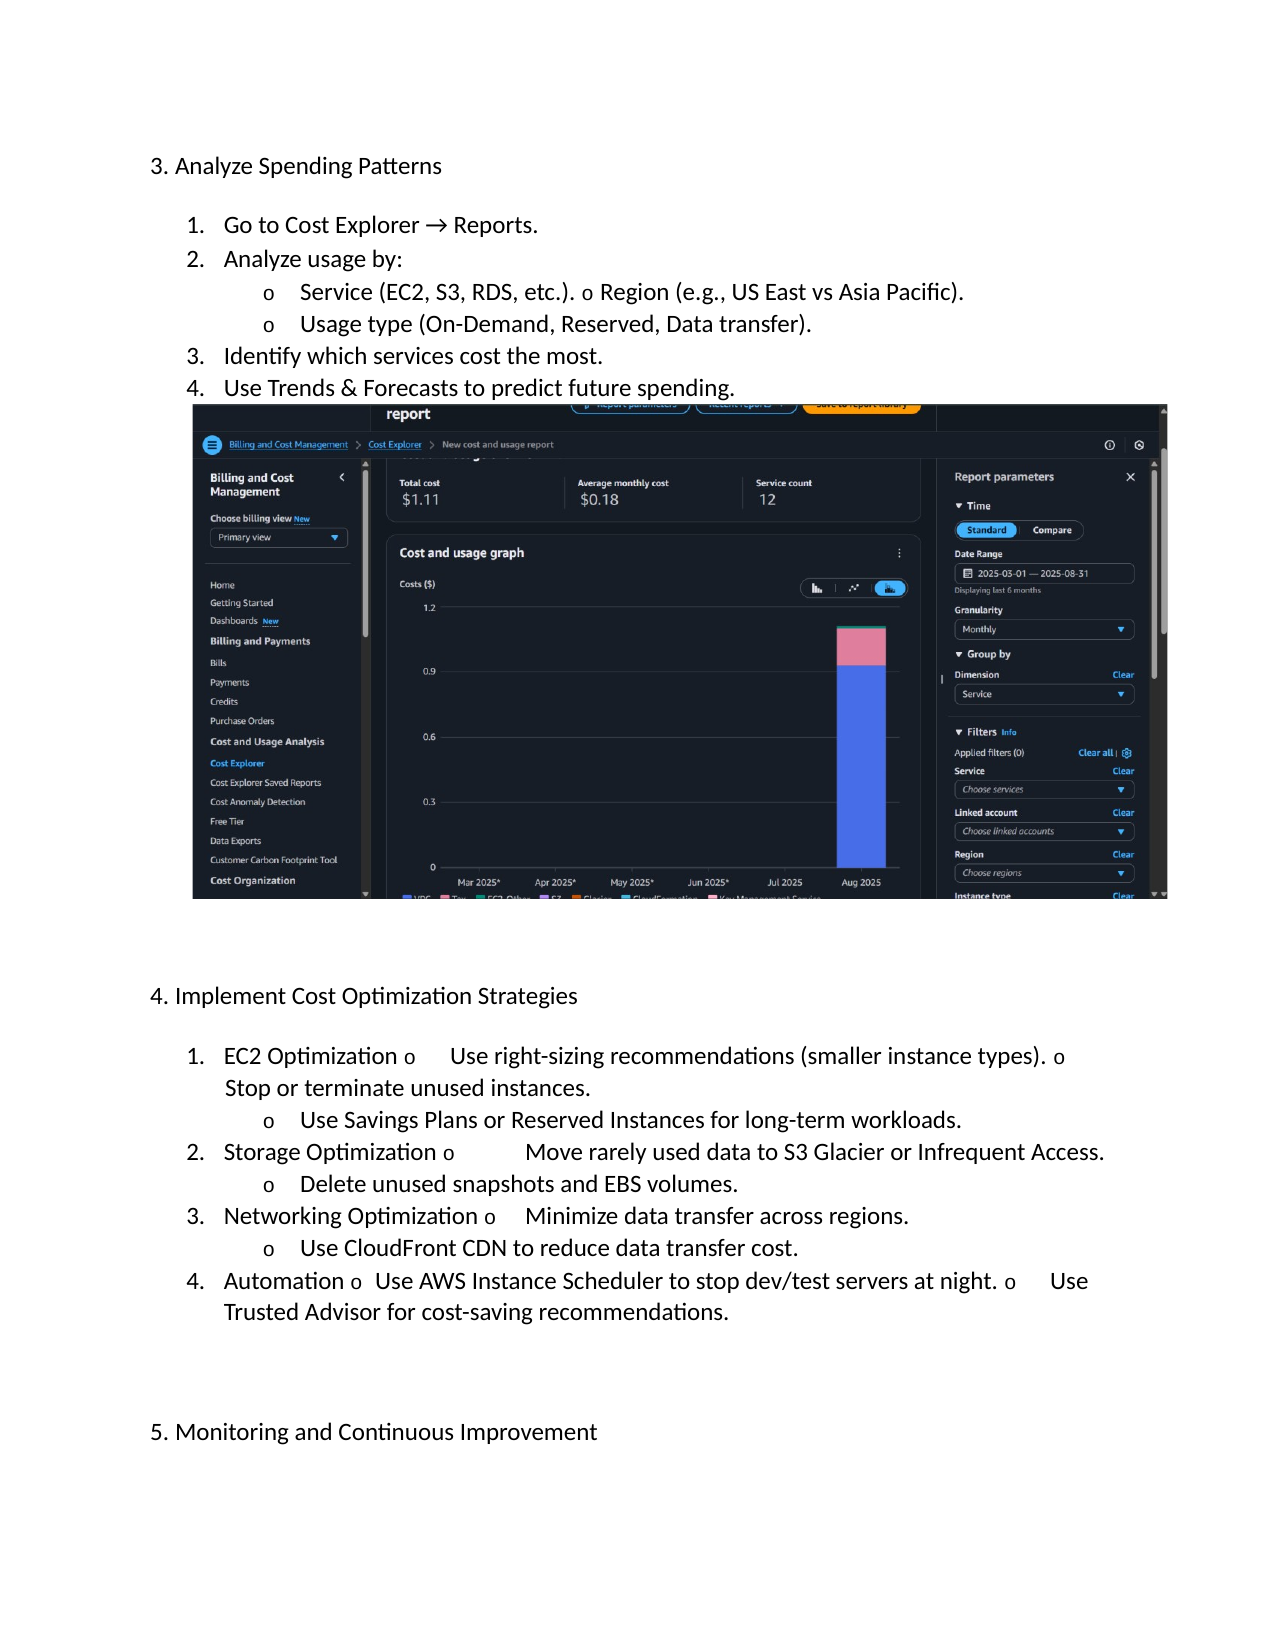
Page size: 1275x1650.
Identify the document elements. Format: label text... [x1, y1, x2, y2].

list Service (EC2, S3, RDS, etc.). o Region (e.g., US East vs Asia Pacific). [262, 276, 1119, 306]
list Delete unused snapshots and EBS volumes. [262, 1168, 1119, 1199]
list EC2 Optimization o Use right-sizing recommendations (smaller instance types). o Stop or terminate unused instances. [186, 1040, 1119, 1102]
list Networking Optimization o Minimize data transfer across regions. [186, 1200, 1119, 1231]
list Use Trends & Forecasts to predict future spending. [186, 372, 1119, 403]
list Usage type (On-Demand, Reserved, Data transfer). [262, 308, 1119, 338]
list Use CloudFront CDN to reduce data transfer cost. [262, 1233, 1119, 1263]
list Use Savings Plans or Reserved Instances for long-term workloads. [262, 1104, 1119, 1134]
list Analyze Spending Patterns [150, 150, 1119, 181]
picture [192, 404, 1168, 899]
list Storage Optimization o Move rarely used data to S3 Glacier or Infrequent Access. [186, 1136, 1119, 1167]
list Analyze usage by: [186, 244, 1119, 274]
list Identify which services cost the most. [186, 340, 1119, 371]
list Implement Cost Optimization Strategies [150, 981, 1119, 1011]
list Monitoring and Continuous Improvement [150, 1416, 1119, 1447]
list Automation o Use AWS Instance Scheduler to stop dev/test servers at night. o Use Trusted Advisor for cost-saving recommendations. [186, 1265, 1119, 1327]
list Go to Cost Explorer → Reports. [186, 209, 1119, 240]
